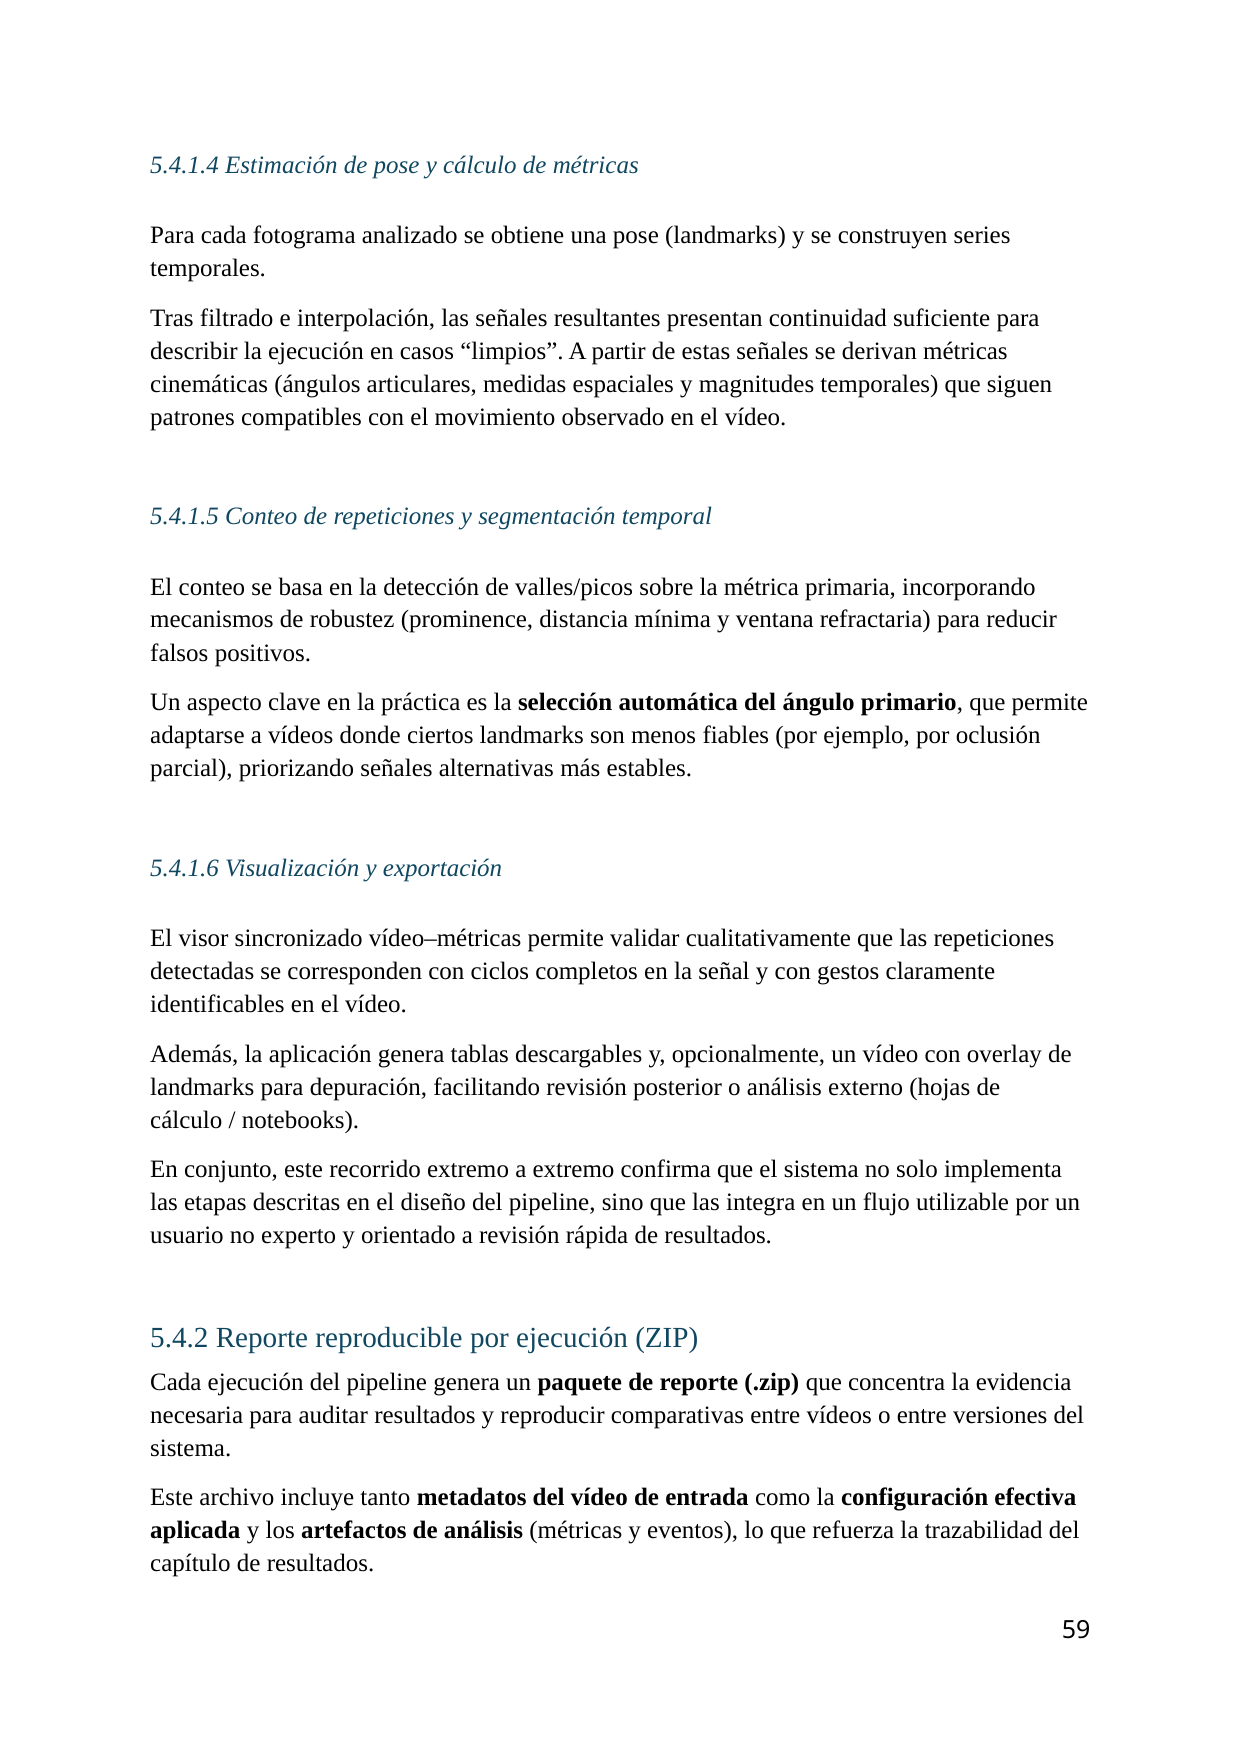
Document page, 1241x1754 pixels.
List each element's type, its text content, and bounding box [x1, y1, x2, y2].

text Además, la aplicación genera tablas descargables y, opcionalmente, un vídeo con overlay de landmarks para depuración, facilitando revisión posterior o análisis externo (hojas de cálculo / notebooks). [150, 1039, 1090, 1133]
text Para cada fotograma analizado se obtiene una pose (landmarks) y se construyen series temporales. [150, 187, 1090, 282]
text Este archivo incluye tanto metadatos del vídeo de entrada como la configuración efectiva aplicada y los artefactos de análisis (métricas y eventos), lo que refuerza la trazabilidad del capítulo de resultados. [150, 1482, 1090, 1577]
subtitle 5.4.2 Reporte reproducible por ejecución (ZIP) [150, 1320, 1090, 1353]
text Tras filtrado e interpolación, las señales resultantes presentan continuidad suficiente para describir la ejecución en casos “limpios”. A partir de estas señales se derivan métricas cinemáticas (ángulos articulares, medidas espaciales y magnitudes temporales) que siguen patrones compatibles con el movimiento observado en el vídeo. [150, 303, 1090, 431]
subtitle 5.4.1.5 Conteo de repeticiones y segmentación temporal [150, 501, 1090, 530]
text En conjunto, este recorrido extremo a extremo confirma que el sistema no solo implementa las etapas descritas en el diseño del pipeline, sino que las integra en un flujo utilizable por un usuario no experto y orientado a revisión rápida de resultados. [150, 1154, 1090, 1249]
text Un aspecto clave en la práctica es la selección automática del ángulo primario, que permite adaptarse a vídeos donde ciertos landmarks son menos fiables (por ejemplo, por oclusión parcial), priorizando señales alternativas más estables. [150, 687, 1090, 782]
subtitle 5.4.1.4 Estimación de pose y cálculo de métricas [150, 150, 1090, 179]
subtitle 5.4.1.6 Visualización y exportación [150, 853, 1090, 881]
text El conteo se basa en la detección de valles/picos sobre la métrica primaria, incorporando mecanismos de robustez (prominence, distancia mínima y ventana refractaria) para reducir falsos positivos. [150, 538, 1090, 666]
text El visor sincronizado vídeo–métricas permite validar cualitativamente que las repeticiones detectadas se corresponden con ciclos completos en la señal y con gestos claramente identificables en el vídeo. [150, 890, 1090, 1018]
text Cada ejecución del pipeline genera un paquete de reporte (.zip) que concentra la evidencia necesaria para auditar resultados y reproducir comparativas entre vídeos o entre versiones del sistema. [150, 1367, 1090, 1461]
